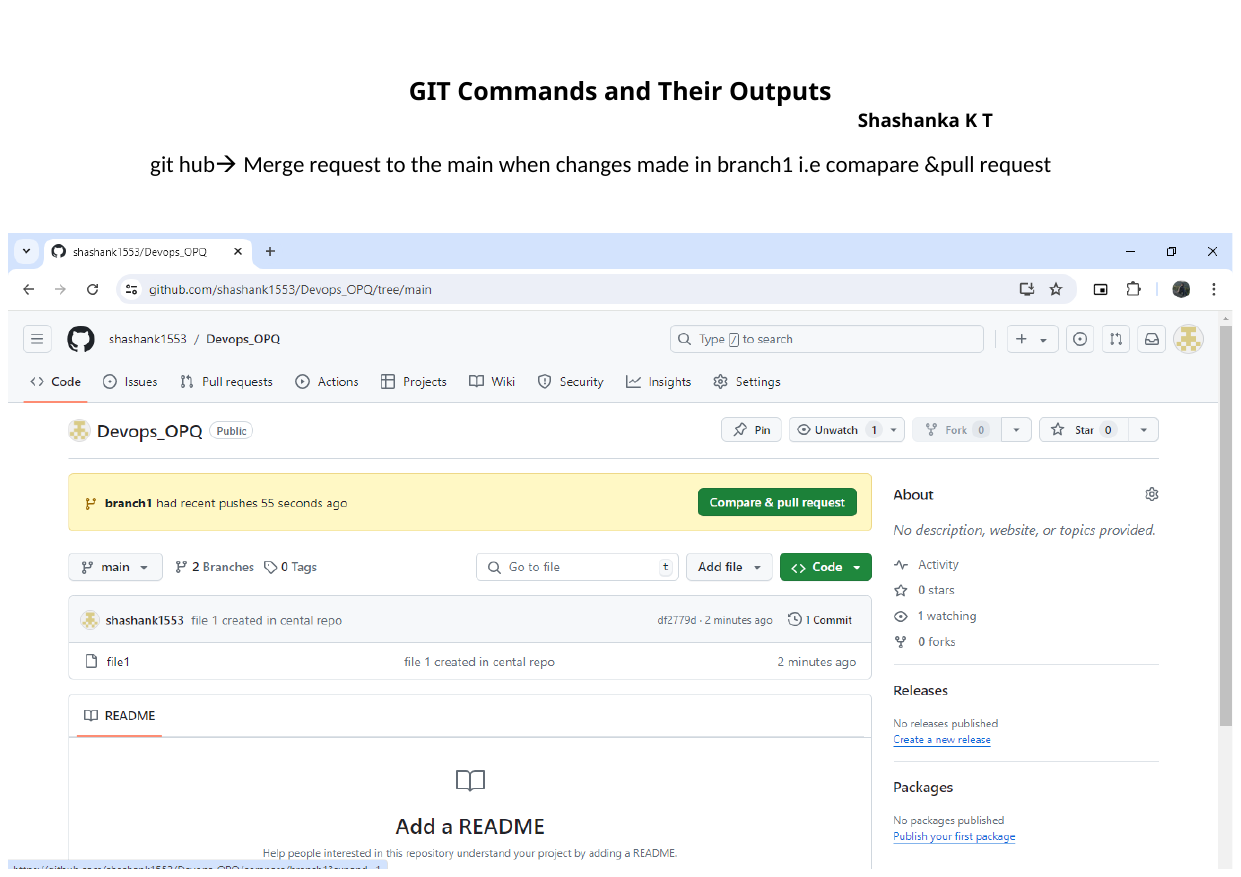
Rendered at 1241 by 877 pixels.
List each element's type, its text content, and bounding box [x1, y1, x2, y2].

picture [8, 233, 1233, 869]
text git hub Merge request to the main when changes made in branch1 i.e comapare &pull request [150, 150, 1090, 178]
